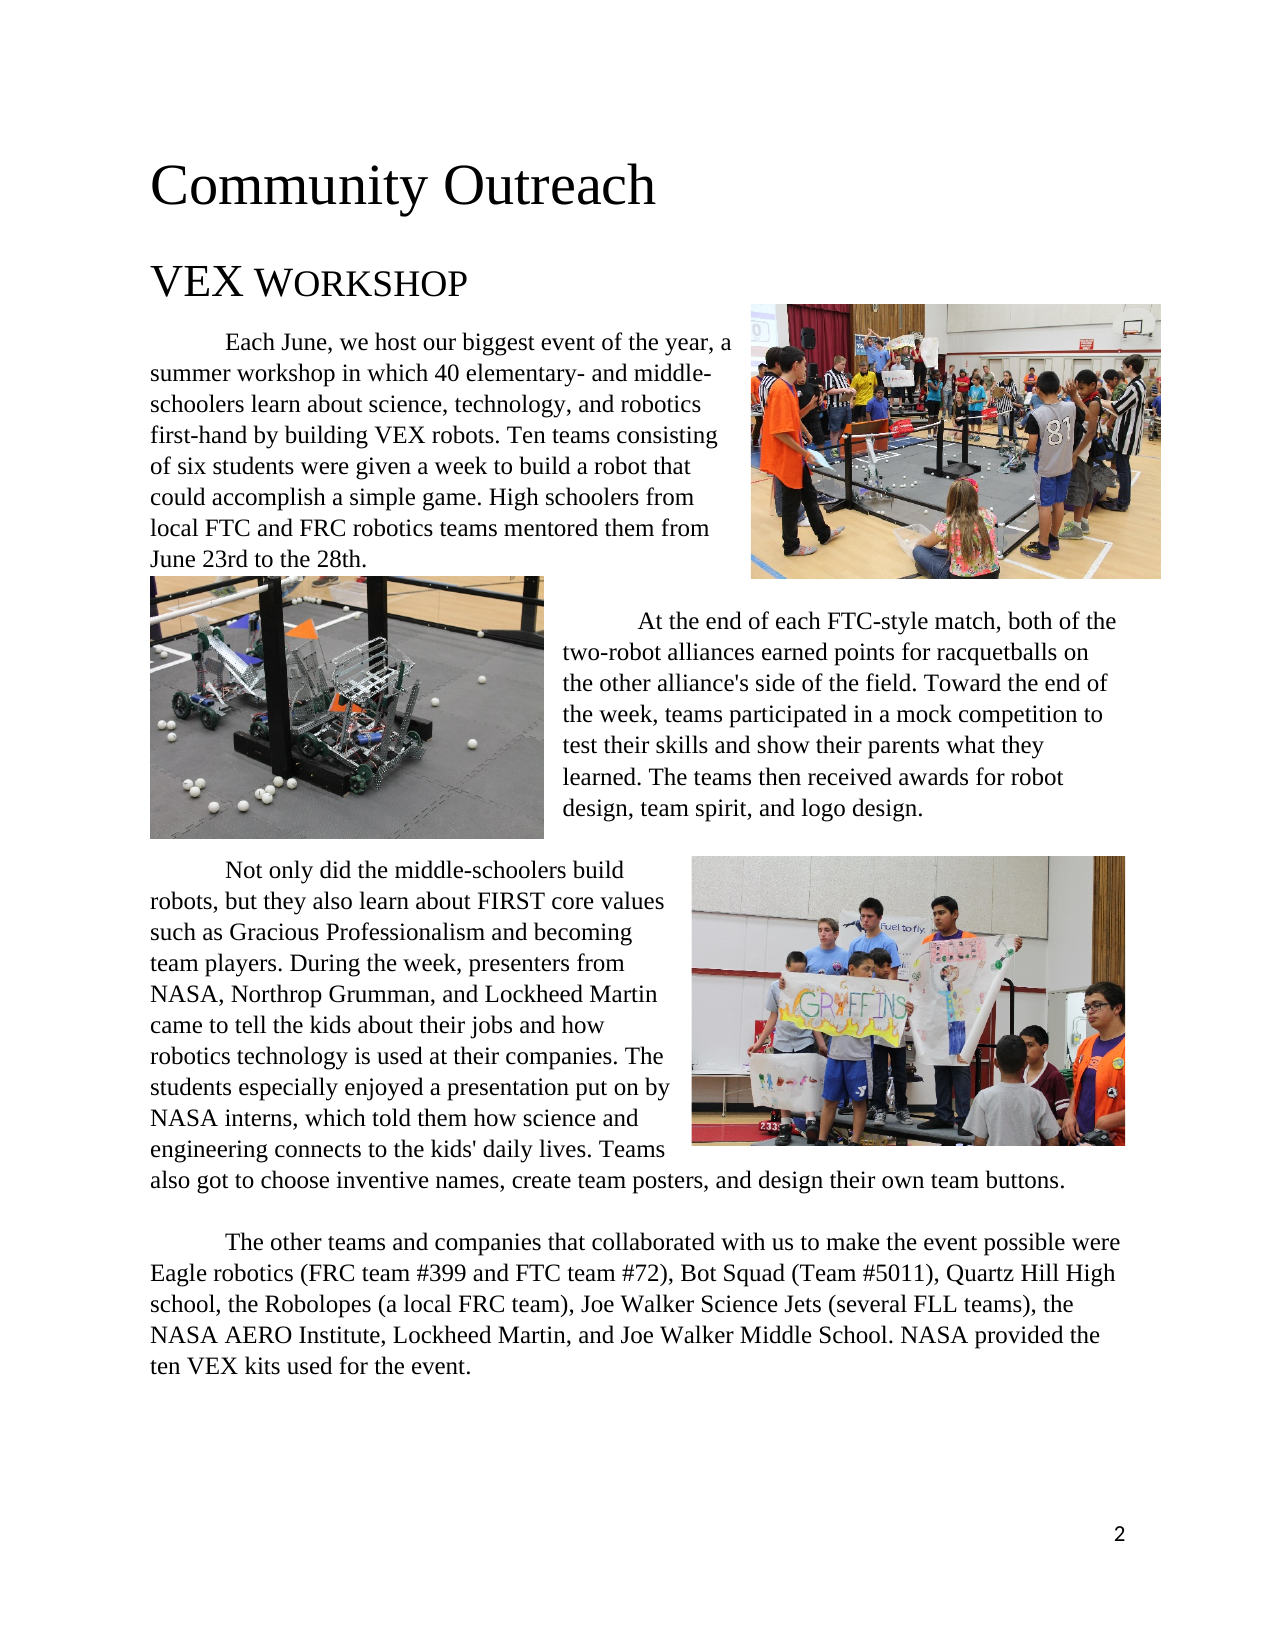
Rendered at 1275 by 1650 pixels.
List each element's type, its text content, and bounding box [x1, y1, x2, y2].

picture [750, 304, 1161, 579]
text Each June, we host our biggest event of the year, a summer workshop in which 40 elementary- and middle-schoolers learn about science, technology, and robotics first-hand by building VEX robots. Ten teams consisting of six students were given a week to build a robot that could accomplish a simple game. High schoolers from local FTC and FRC robotics teams mentored them from June 23rd to the 28th. [150, 327, 750, 573]
picture [150, 576, 544, 839]
text Community Outreach [150, 150, 1125, 217]
picture [691, 856, 1125, 1146]
text VEX WORKSHOP [150, 253, 1125, 306]
text The other teams and companies that collaborated with us to make the event possible were Eagle robotics (FRC team #399 and FTC team #72), Bot Squad (Team #5011), Quartz Hill High school, the Robolopes (a local FRC team), Joe Walker Science Jets (several FLL teams), the NASA AERO Institute, Lockheed Martin, and Joe Walker Middle School. NASA provided the ten VEX kits used for the event. [150, 1227, 1125, 1380]
text At the end of each FTC-style match, both of the two-robot alliances earned points for racquetballs on the other alliance's side of the field. Toward the end of the week, teams participated in a mock competition to test their skills and show their parents what they learned. The teams then received awards for robot design, team spirit, and logo design. [544, 606, 1125, 821]
